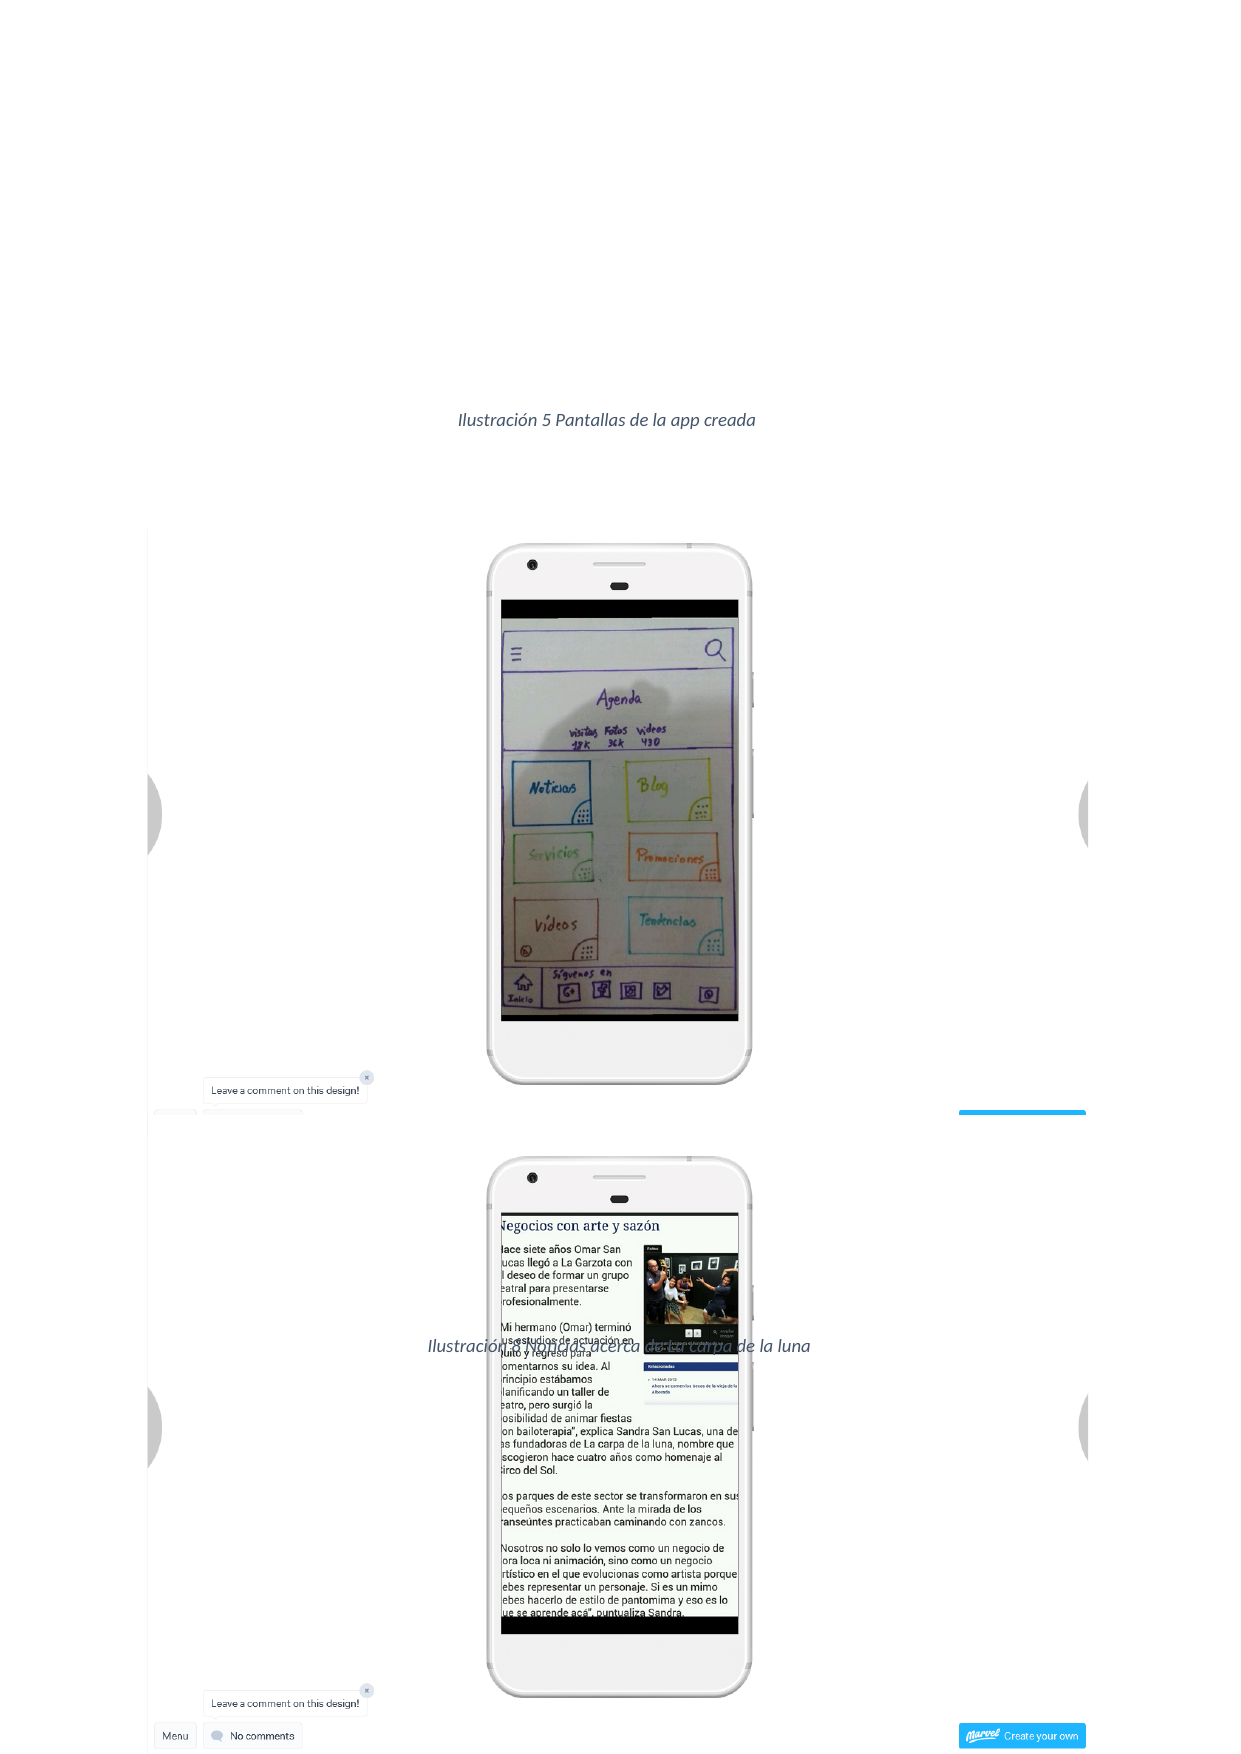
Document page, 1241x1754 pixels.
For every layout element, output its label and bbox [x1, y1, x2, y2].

picture [147, 529, 1088, 1754]
